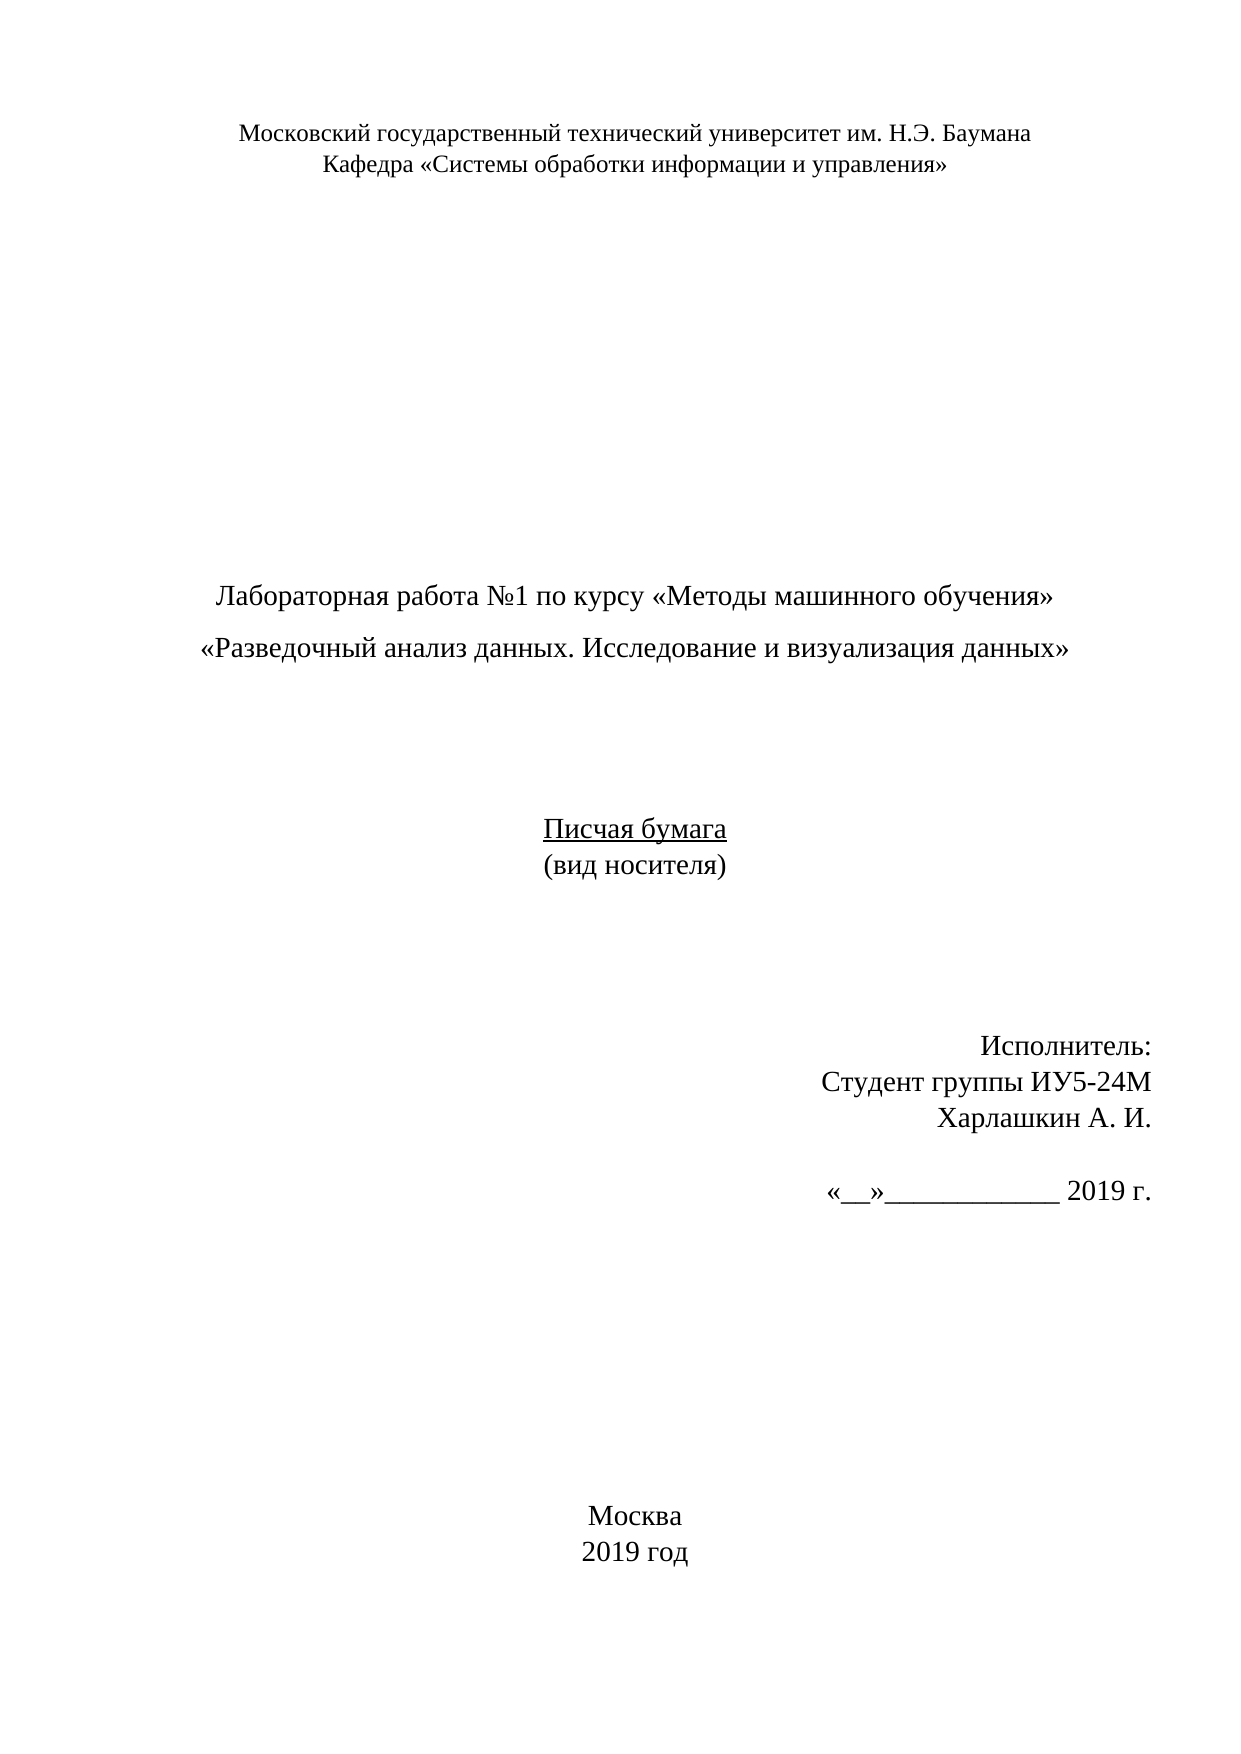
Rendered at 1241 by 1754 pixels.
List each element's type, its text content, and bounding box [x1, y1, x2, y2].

text Писчая бумага [118, 811, 1152, 845]
text Харлашкин А. И. [118, 1101, 1152, 1134]
text Студент группы ИУ5-24М [118, 1064, 1152, 1098]
text 2019 год [118, 1534, 1152, 1568]
text Исполнитель: [118, 1028, 1152, 1062]
text «Разведочный анализ данных. Исследование и визуализация данных» [118, 631, 1152, 664]
text Кафедра «Системы обработки информации и управления» [118, 149, 1152, 178]
text «__»____________ 2019 г. [118, 1173, 1152, 1206]
text Московский государственный технический университет им. Н.Э. Баумана [118, 118, 1152, 147]
text (вид носителя) [118, 847, 1152, 881]
text Москва [118, 1498, 1152, 1532]
text Лабораторная работа №1 по курсу «Методы машинного обучения» [118, 578, 1152, 611]
